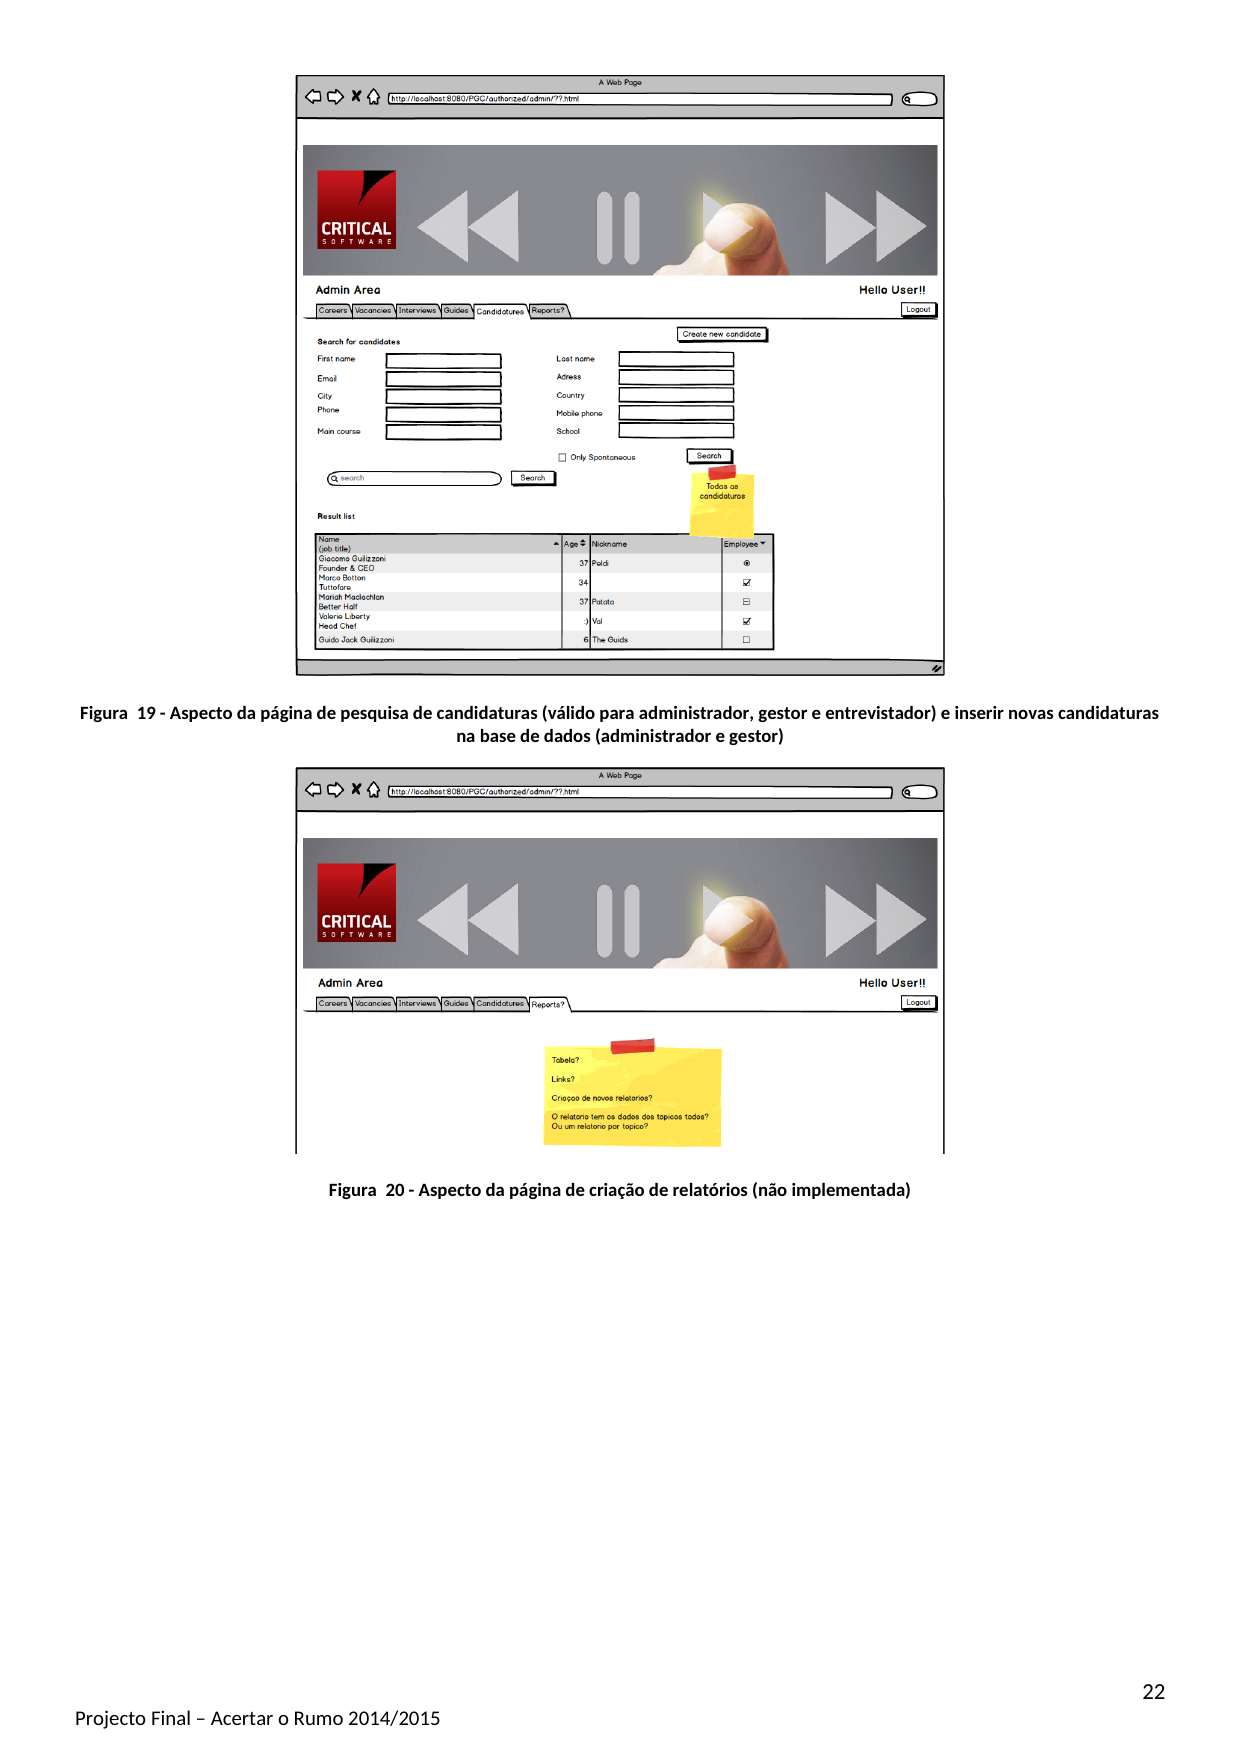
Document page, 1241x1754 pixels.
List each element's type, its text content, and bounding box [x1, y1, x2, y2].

text Figura 19 - Aspecto da página de pesquisa de candidaturas (válido para administrador, gestor e entrevistador) e inserir novas candidaturas na base de dados (administrador e gestor) [75, 701, 1165, 747]
picture [295, 75, 945, 676]
text Figura 20 - Aspecto da página de criação de relatórios (não implementada) [75, 1178, 1165, 1201]
picture [295, 767, 945, 1154]
